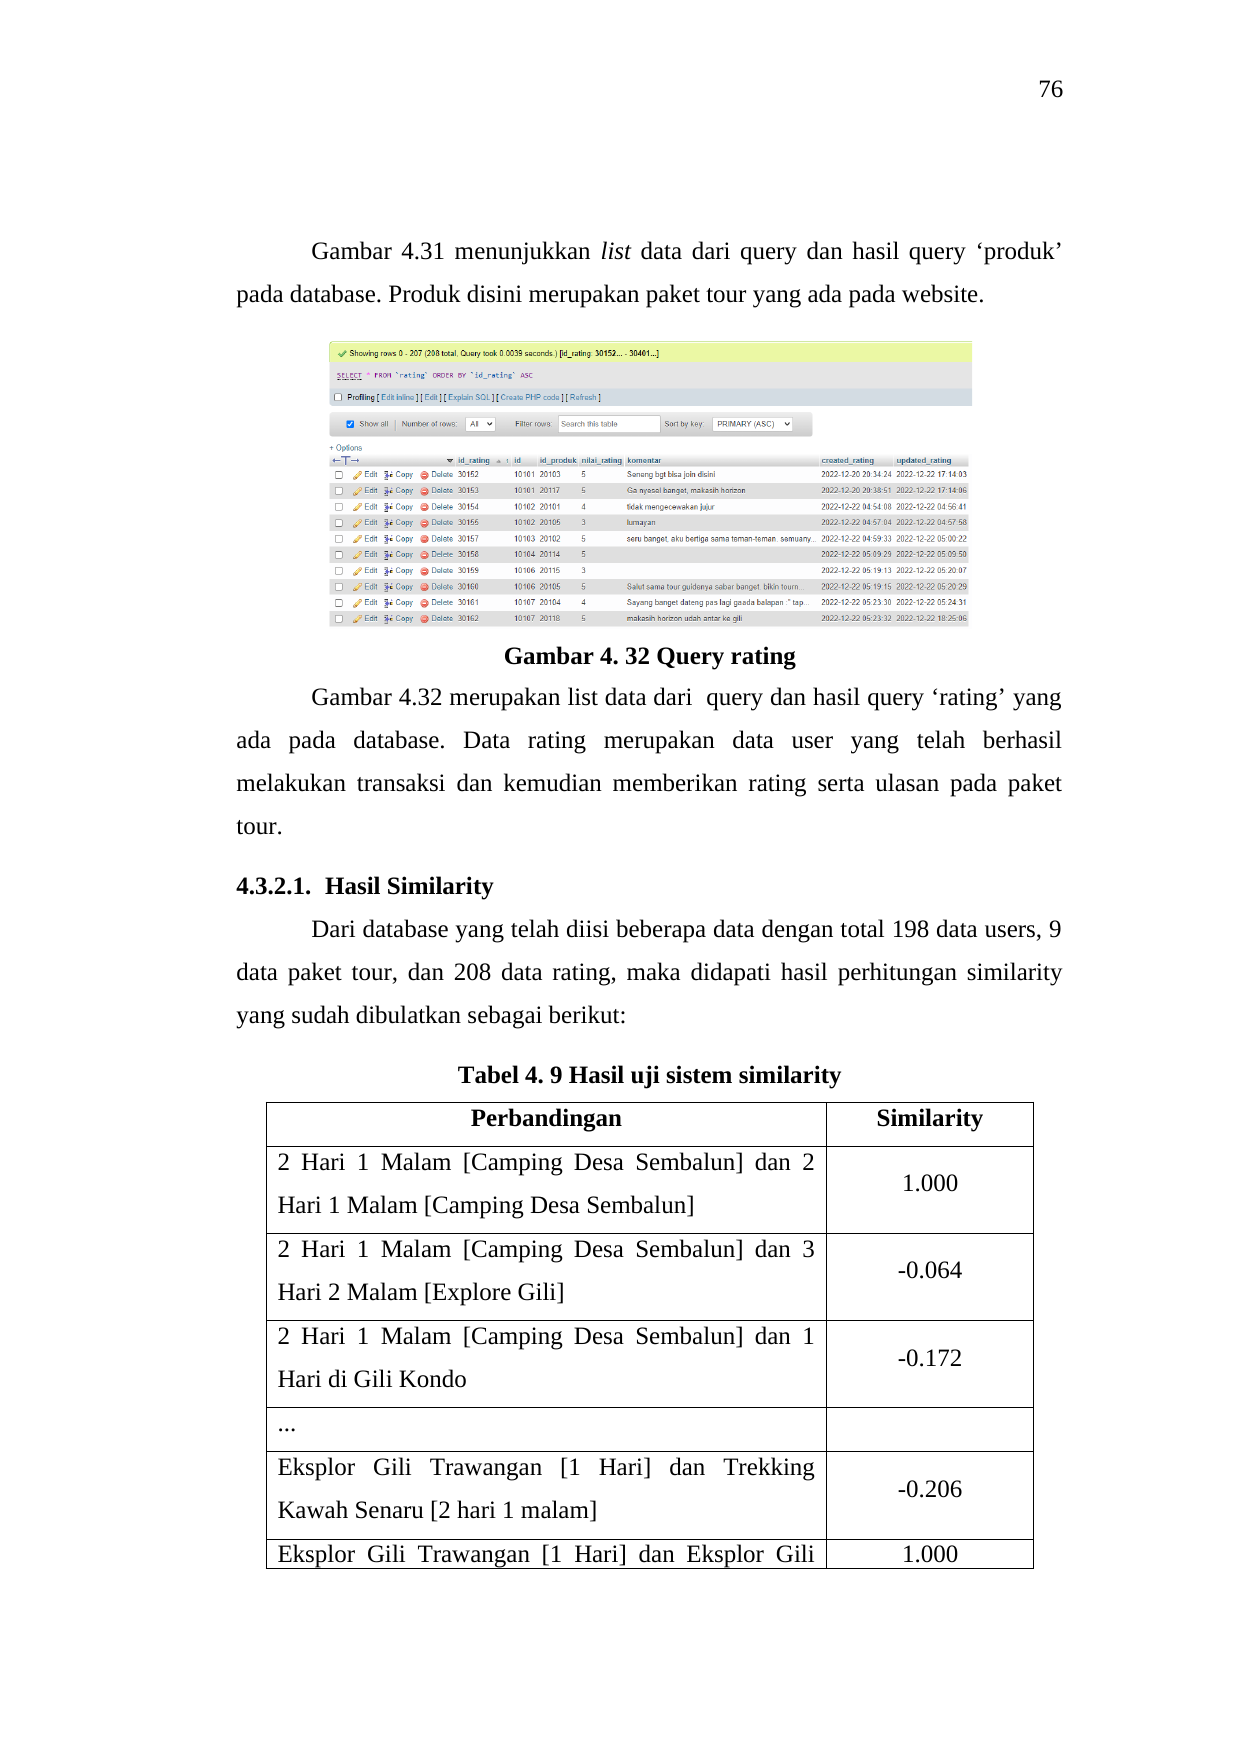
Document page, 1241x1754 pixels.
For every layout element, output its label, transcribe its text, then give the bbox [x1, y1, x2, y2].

text Gambar 4.32 merupakan list data dari query dan hasil query ‘rating’ yang ada pada database. Data rating merupakan data user yang telah berhasil melakukan transaksi dan kemudian memberikan rating serta ulasan pada paket tour. [236, 682, 1063, 840]
table_cell ... [267, 1408, 826, 1451]
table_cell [267, 1540, 826, 1568]
text Dari database yang telah diisi beberapa data dengan total 198 data users, 9 data paket tour, dan 208 data rating, maka didapati hasil perhitungan similarity yang sudah dibulatkan sebagai berikut: [236, 914, 1063, 1029]
subtitle Hasil Similarity [236, 871, 1063, 900]
table_cell Eksplor Gili Trawangan [1 Hari] dan Trekking Kawah Senaru [2 hari 1 malam] [267, 1452, 826, 1538]
table_cell [827, 1408, 1033, 1451]
table_cell -0.172 [827, 1321, 1033, 1407]
table_header Similarity [827, 1103, 1033, 1146]
table_header Perbandingan [267, 1103, 826, 1146]
table_cell -0.206 [827, 1452, 1033, 1538]
picture [327, 339, 973, 629]
table_cell -0.064 [827, 1234, 1033, 1320]
table_cell 1.000 [827, 1540, 1033, 1568]
table_cell 1.000 [827, 1147, 1033, 1233]
table_cell 2 Hari 1 Malam [Camping Desa Sembalun] dan 1 Hari di Gili Kondo [267, 1321, 826, 1407]
text Gambar 4.31 menunjukkan list data dari query dan hasil query ‘produk’ pada database. Produk disini merupakan paket tour yang ada pada website. [236, 236, 1063, 308]
table_cell 2 Hari 1 Malam [Camping Desa Sembalun] dan 2 Hari 1 Malam [Camping Desa Sembalun] [267, 1147, 826, 1233]
table_cell 2 Hari 1 Malam [Camping Desa Sembalun] dan 3 Hari 2 Malam [Explore Gili] [267, 1234, 826, 1320]
